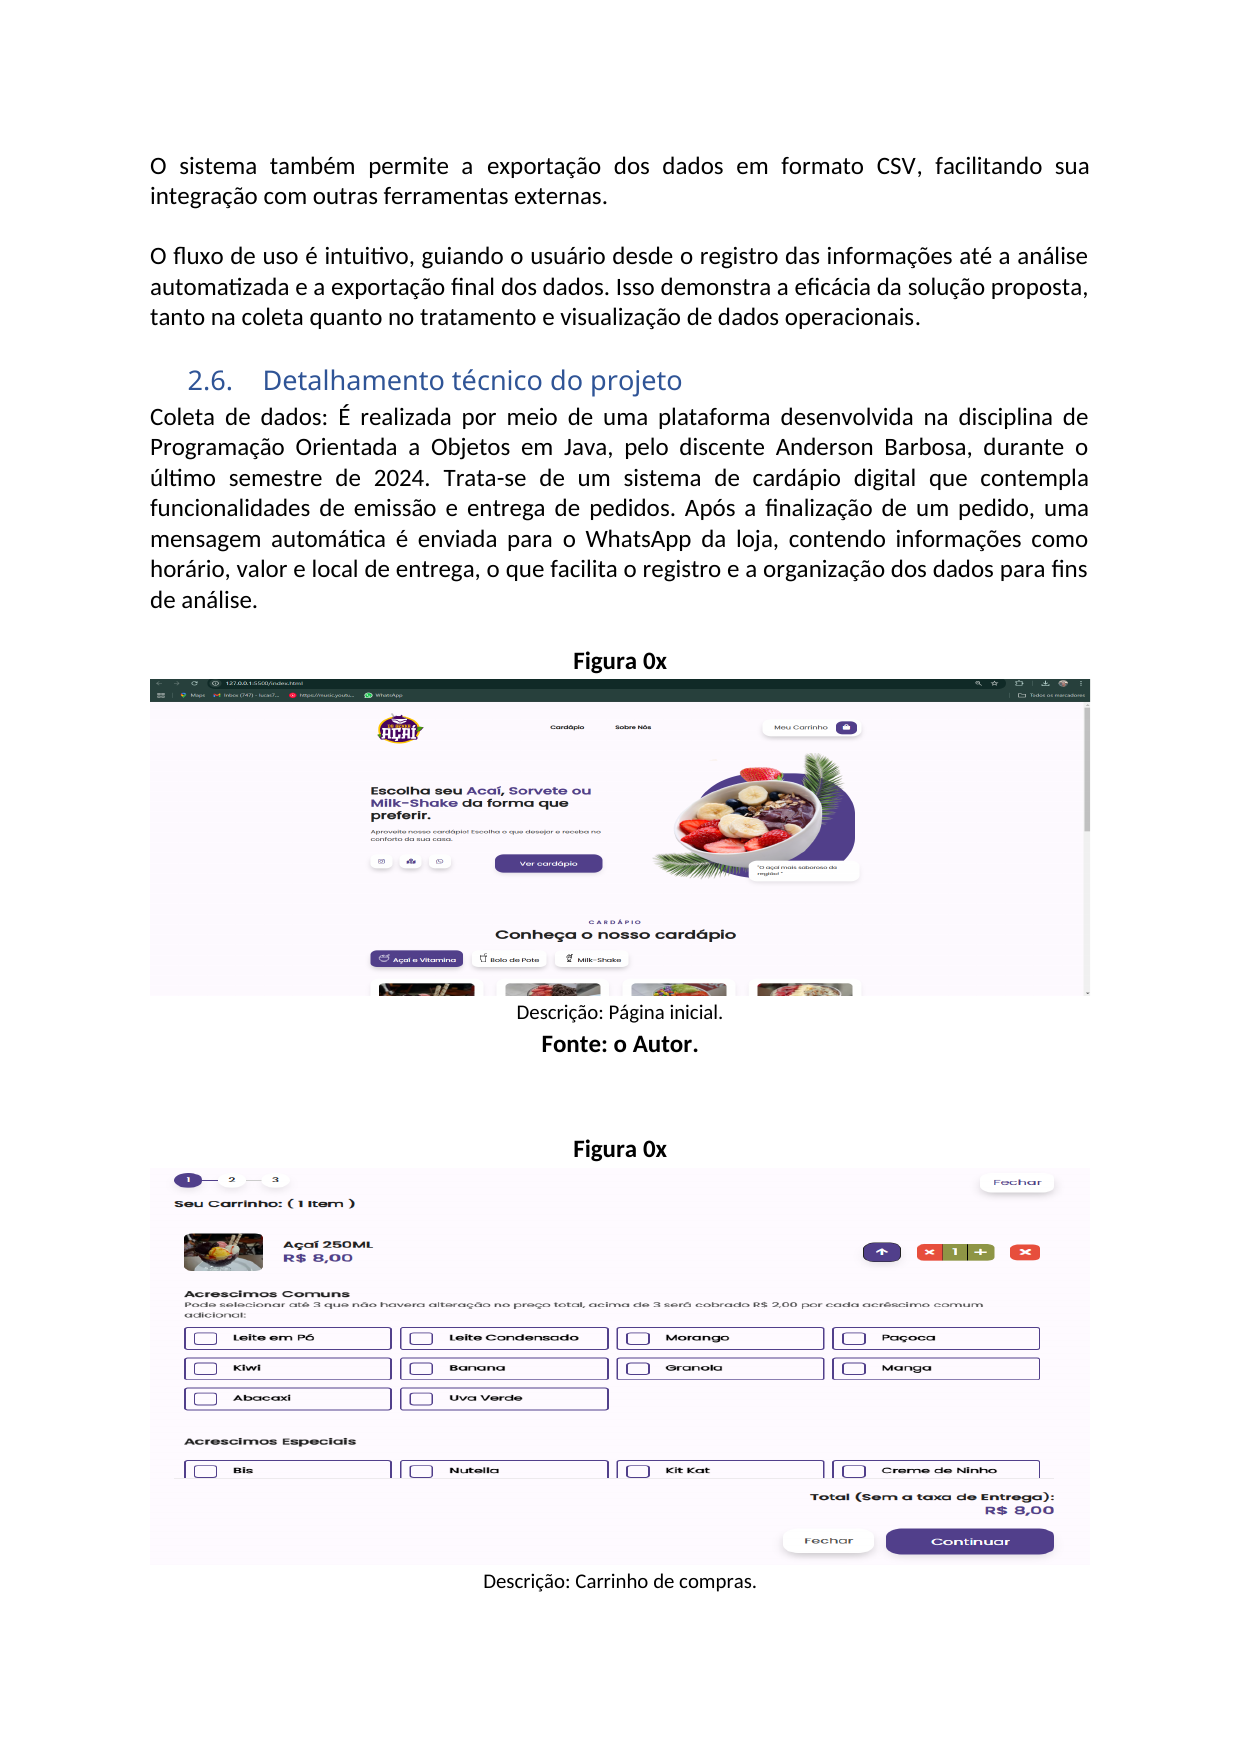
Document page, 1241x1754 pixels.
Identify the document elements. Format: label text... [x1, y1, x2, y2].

text O sistema também permite a exportação dos dados em formato CSV, facilitando sua integração com outras ferramentas externas. [150, 150, 1090, 211]
text Coleta de dados: É realizada por meio de uma plataforma desenvolvida na disciplina de Programação Orientada a Objetos em Java, pelo discente Anderson Barbosa, durante o último semestre de 2024. Trata-se de um sistema de cardápio digital que contempla funcionalidades de emissão e entrega de pedidos. Após a finalização de um pedido, uma mensagem automática é enviada para o WhatsApp da loja, contendo informações como horário, valor e local de entrega, o que facilita o registro e a organização dos dados para fins de análise. [150, 401, 1090, 614]
text Figura 0xDescrição: Página inicial. [150, 645, 1090, 679]
text O fluxo de uso é intuitivo, guiando o usuário desde o registro das informações até a análise automatizada e a exportação final dos dados. Isso demonstra a eficácia da solução proposta, tanto na coleta quanto no tratamento e visualização de dados operacionais. [150, 240, 1090, 332]
picture [150, 1168, 1090, 1565]
text Descrição: Carrinho de compras. [150, 1568, 1090, 1594]
subtitle Detalhamento técnico do projeto [187, 361, 1090, 398]
text Figura 0x [150, 1133, 1090, 1164]
text Figura 0xDescrição: Página inicial. [150, 996, 1090, 1024]
picture [150, 679, 1091, 996]
text Fonte: o Autor. [150, 1028, 1090, 1059]
